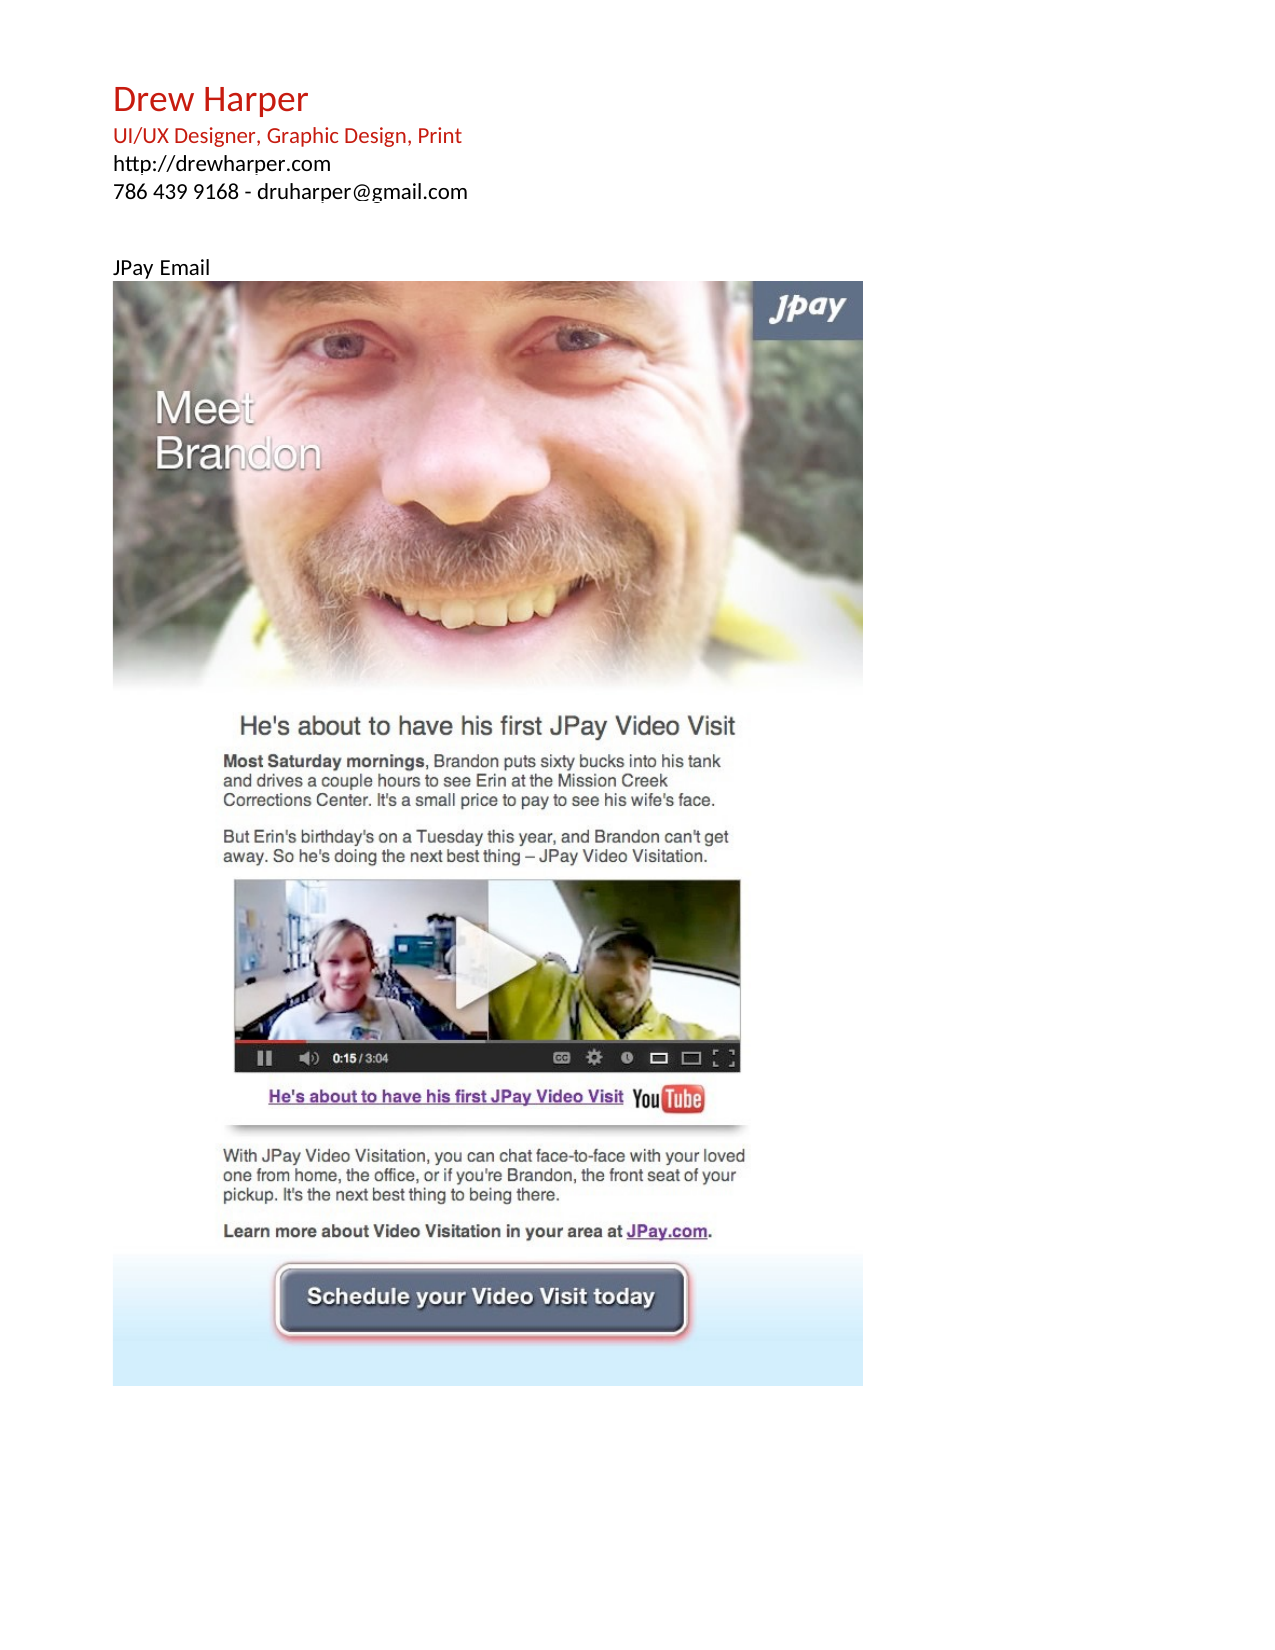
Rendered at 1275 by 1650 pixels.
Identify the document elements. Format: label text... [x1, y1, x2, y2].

text JPay Email [113, 253, 1162, 281]
picture [112, 281, 863, 1386]
